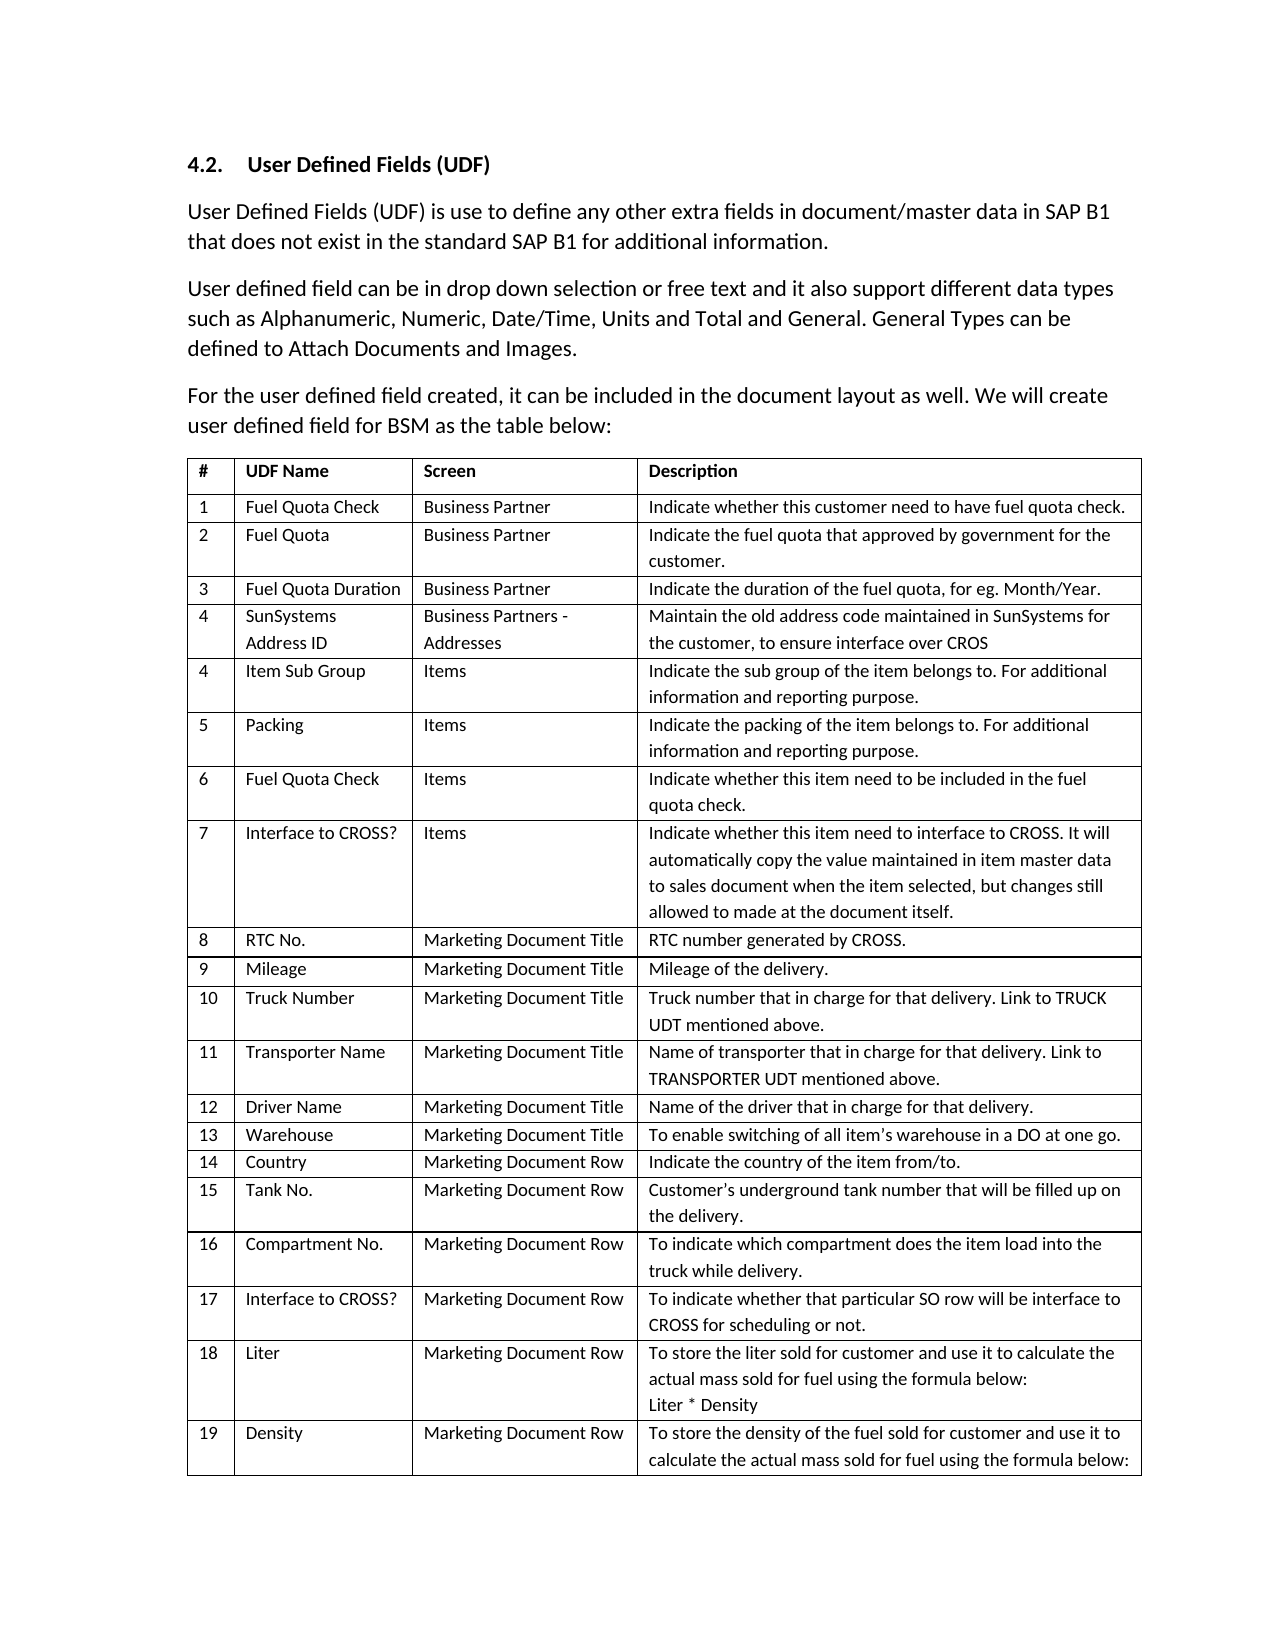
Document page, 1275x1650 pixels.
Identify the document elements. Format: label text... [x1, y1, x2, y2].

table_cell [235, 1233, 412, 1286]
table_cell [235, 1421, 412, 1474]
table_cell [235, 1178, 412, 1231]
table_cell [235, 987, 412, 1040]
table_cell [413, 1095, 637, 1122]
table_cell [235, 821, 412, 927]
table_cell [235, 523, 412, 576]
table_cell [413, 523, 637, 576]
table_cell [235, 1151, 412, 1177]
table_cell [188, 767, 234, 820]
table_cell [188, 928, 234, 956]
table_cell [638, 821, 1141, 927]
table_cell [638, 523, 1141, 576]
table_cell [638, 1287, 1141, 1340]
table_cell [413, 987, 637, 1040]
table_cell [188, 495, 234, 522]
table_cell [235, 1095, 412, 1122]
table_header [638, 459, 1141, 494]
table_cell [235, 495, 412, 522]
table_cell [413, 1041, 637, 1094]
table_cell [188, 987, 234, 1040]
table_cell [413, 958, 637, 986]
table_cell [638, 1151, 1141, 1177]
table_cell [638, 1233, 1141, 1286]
text For the user defined field created, it can be included in the document layout as well. We will create user defined field for BSM as the table below: [187, 381, 1125, 439]
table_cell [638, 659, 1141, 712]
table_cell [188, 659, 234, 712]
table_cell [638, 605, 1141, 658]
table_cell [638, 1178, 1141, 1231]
list User Defined Fields (UDF) [187, 150, 1125, 178]
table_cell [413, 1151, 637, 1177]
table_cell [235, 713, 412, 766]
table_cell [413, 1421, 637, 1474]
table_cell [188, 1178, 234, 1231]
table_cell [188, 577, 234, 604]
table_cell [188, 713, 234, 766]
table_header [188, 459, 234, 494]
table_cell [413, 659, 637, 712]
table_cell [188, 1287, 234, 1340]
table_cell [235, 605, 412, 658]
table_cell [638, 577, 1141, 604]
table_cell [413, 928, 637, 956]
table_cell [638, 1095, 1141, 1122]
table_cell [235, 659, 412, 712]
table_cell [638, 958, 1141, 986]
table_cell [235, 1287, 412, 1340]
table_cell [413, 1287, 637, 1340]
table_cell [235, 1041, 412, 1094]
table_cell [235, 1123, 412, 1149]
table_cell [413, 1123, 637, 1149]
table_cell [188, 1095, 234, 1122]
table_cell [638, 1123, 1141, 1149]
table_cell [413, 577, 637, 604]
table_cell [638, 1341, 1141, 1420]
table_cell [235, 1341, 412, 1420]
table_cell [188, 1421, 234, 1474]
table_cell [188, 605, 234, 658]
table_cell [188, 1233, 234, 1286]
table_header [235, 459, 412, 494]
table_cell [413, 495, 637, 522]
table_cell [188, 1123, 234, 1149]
text User defined field can be in drop down selection or free text and it also support different data types such as Alphanumeric, Numeric, Date/Time, Units and Total and General. General Types can be defined to Attach Documents and Images. [187, 274, 1125, 362]
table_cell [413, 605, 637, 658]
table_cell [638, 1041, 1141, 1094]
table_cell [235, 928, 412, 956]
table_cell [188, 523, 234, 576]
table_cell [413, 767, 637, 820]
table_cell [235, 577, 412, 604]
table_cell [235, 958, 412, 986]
text User Defined Fields (UDF) is use to define any other extra fields in document/master data in SAP B1 that does not exist in the standard SAP B1 for additional information. [187, 197, 1125, 255]
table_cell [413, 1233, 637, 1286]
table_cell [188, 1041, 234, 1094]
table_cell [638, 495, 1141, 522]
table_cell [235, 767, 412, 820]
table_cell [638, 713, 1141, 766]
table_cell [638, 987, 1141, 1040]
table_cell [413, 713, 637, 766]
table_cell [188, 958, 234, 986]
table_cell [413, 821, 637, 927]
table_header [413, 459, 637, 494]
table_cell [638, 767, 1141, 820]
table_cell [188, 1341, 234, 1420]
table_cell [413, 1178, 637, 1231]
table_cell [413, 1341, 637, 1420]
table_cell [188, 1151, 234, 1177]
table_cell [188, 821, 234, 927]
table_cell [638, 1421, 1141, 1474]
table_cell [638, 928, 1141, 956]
